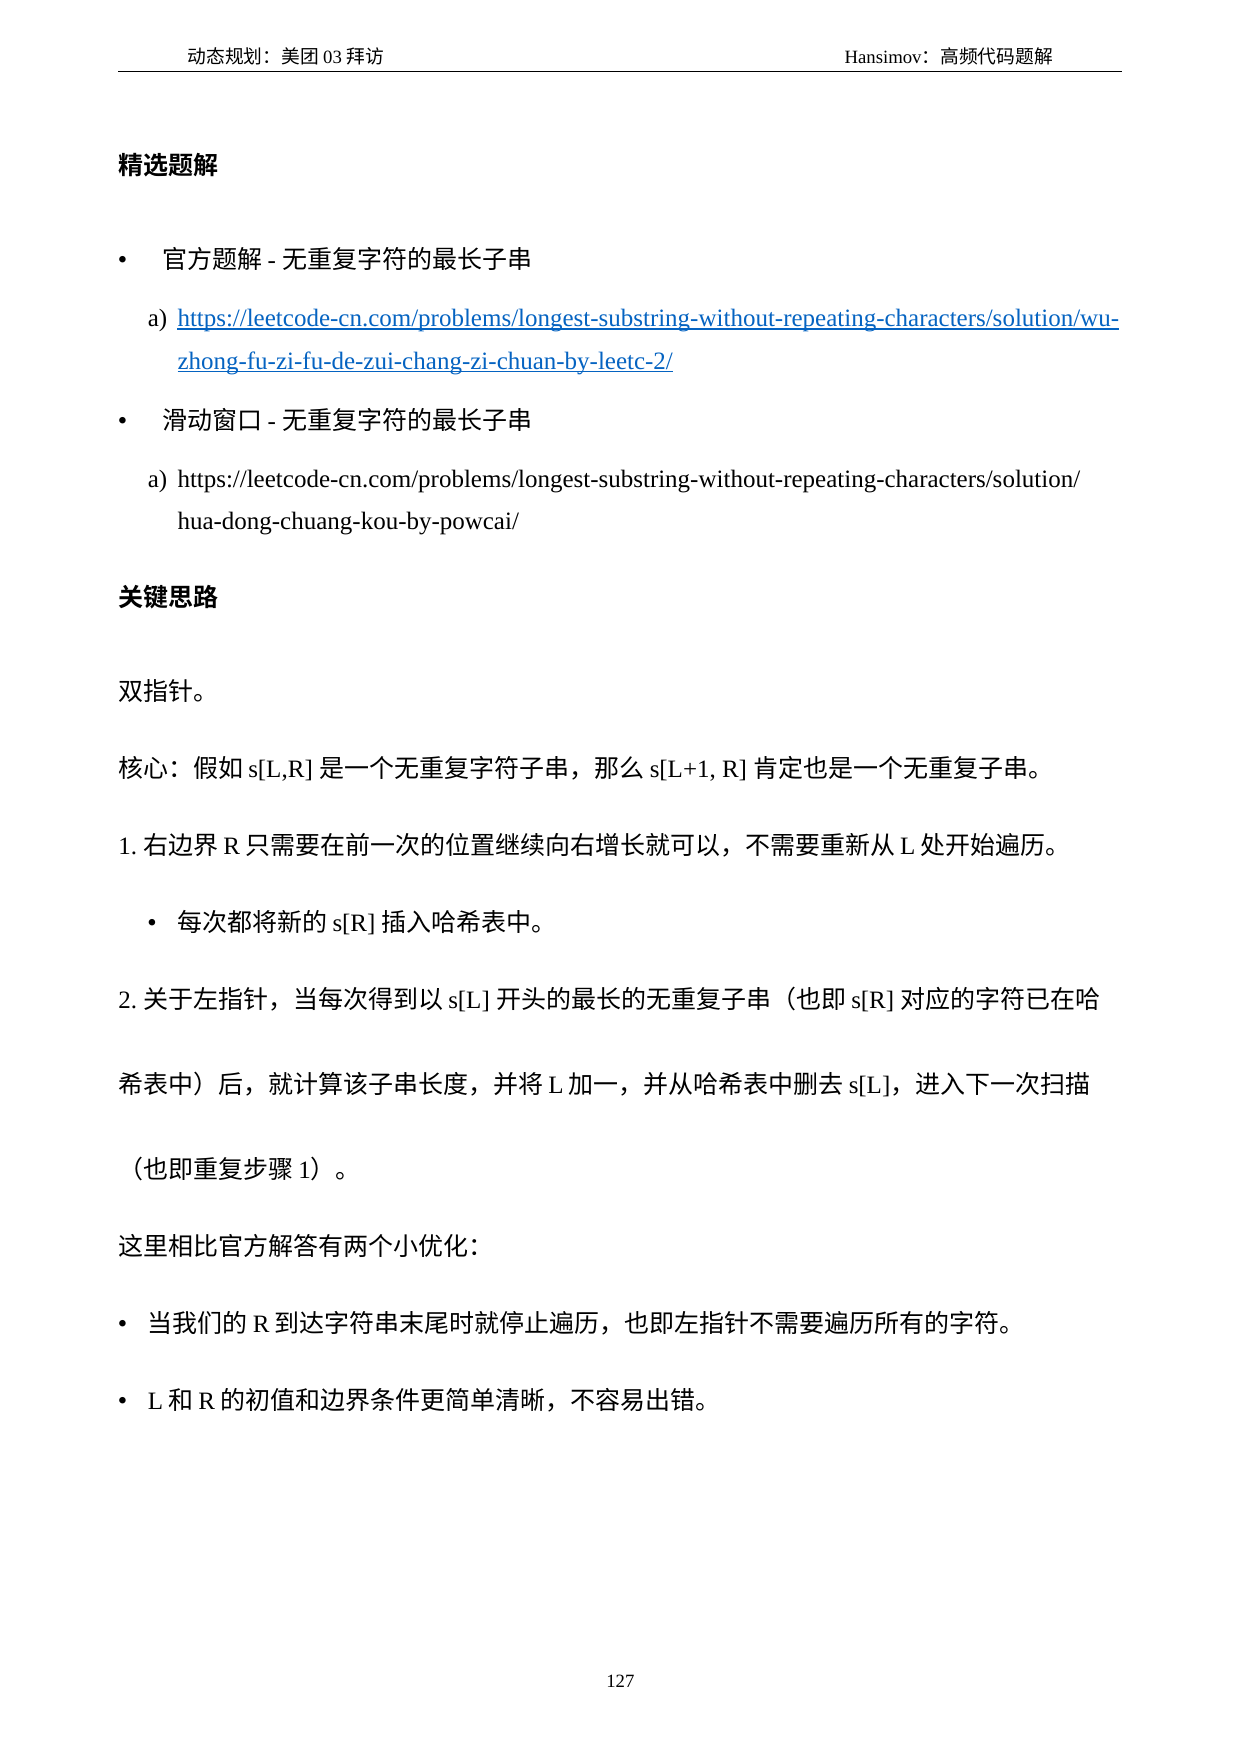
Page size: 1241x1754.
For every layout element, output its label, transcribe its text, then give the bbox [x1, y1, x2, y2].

text 每次都将新的s[R] 插入哈希表中。 [148, 887, 1122, 955]
text 1. 右边界R只需要在前一次的位置继续向右增长就可以，不需要重新从L处开始遍历。 [118, 810, 1122, 878]
subtitle 精选题解 [118, 130, 1097, 198]
text 这里相比官方解答有两个小优化： [118, 1211, 1122, 1278]
text 双指针。 [118, 656, 1122, 724]
text 当我们的R到达字符串末尾时就停止遍历，也即左指针不需要遍历所有的字符。 [118, 1287, 1122, 1355]
list https://leetcode-cn.com/problems/longest-substring-without-repeating-characters/solution/wu-zhong-fu-zi-fu-de-zui-chang-zi-chuan-by-leetc-2/ [148, 301, 1122, 377]
text 滑动窗口 - 无重复字符的最长子串 [118, 384, 1122, 452]
text 官方题解 - 无重复字符的最长子串 [118, 224, 1122, 292]
text 2. 关于左指针，当每次得到以s[L] 开头的最长的无重复子串（也即s[R] 对应的字符已在哈希表中）后，就计算该子串长度，并将L加一，并从哈希表中删去s[L]，进入下一次扫描（也即重复步骤1）。 [118, 964, 1122, 1201]
text 核心：假如s[L,R] 是一个无重复字符子串，那么 s[L+1, R] 肯定也是一个无重复子串。 [118, 733, 1122, 801]
list https://leetcode-cn.com/problems/longest-substring-without-repeating-characters/solution/hua-dong-chuang-kou-by-powcai/ [148, 461, 1122, 538]
subtitle 关键思路 [118, 562, 1097, 630]
text L和R的初值和边界条件更简单清晰，不容易出错。 [118, 1364, 1122, 1432]
